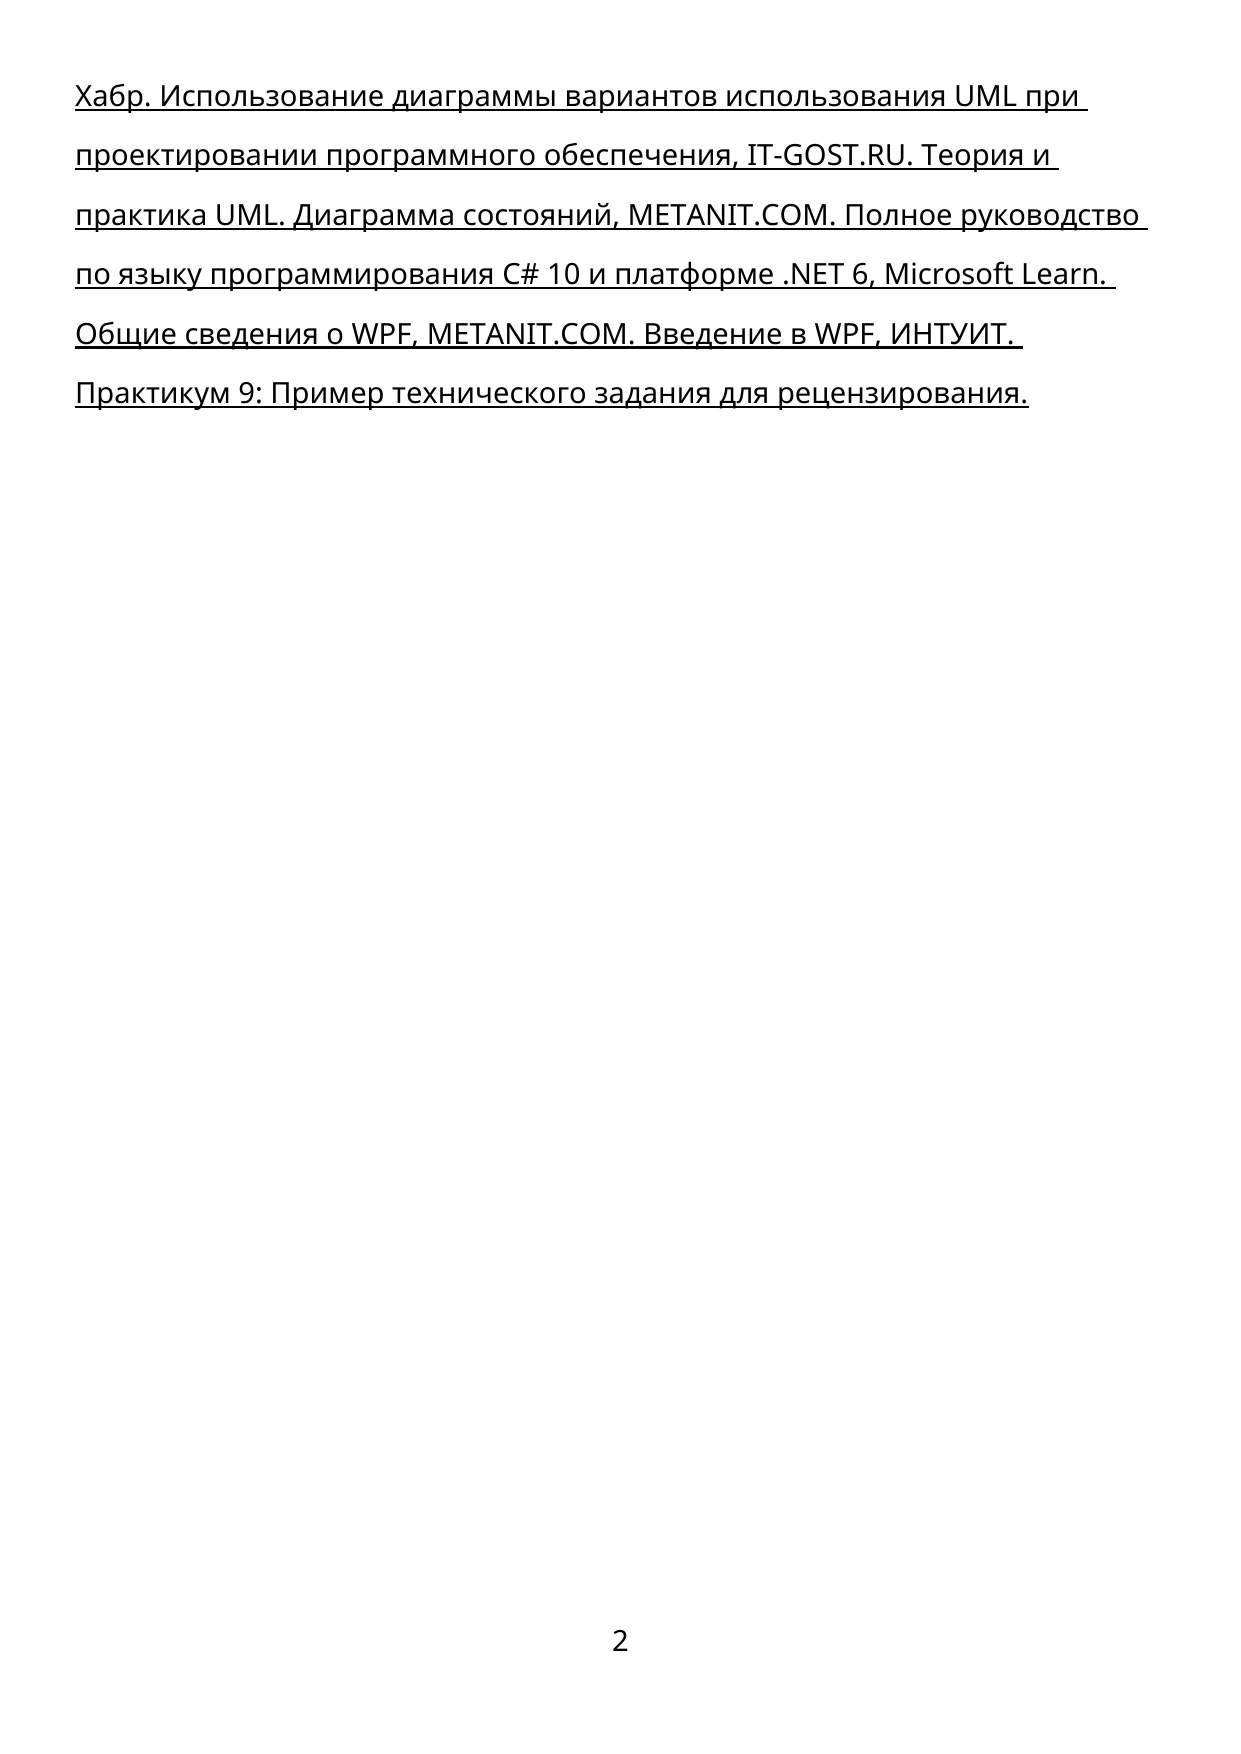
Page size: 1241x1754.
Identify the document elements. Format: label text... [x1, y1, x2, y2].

text Хабр. Использование диаграммы вариантов использования UML при проектировании программного обеспечения, IT-GOST.RU. Теория и практика UML. Диаграмма состояний, METANIT.COM. Полное руководство по языку программирования С# 10 и платформе .NET 6, Microsoft Learn. Общие сведения о WPF, METANIT.COM. Введение в WPF, ИНТУИТ. Практикум 9: Пример технического задания для рецензирования. [75, 75, 1165, 412]
